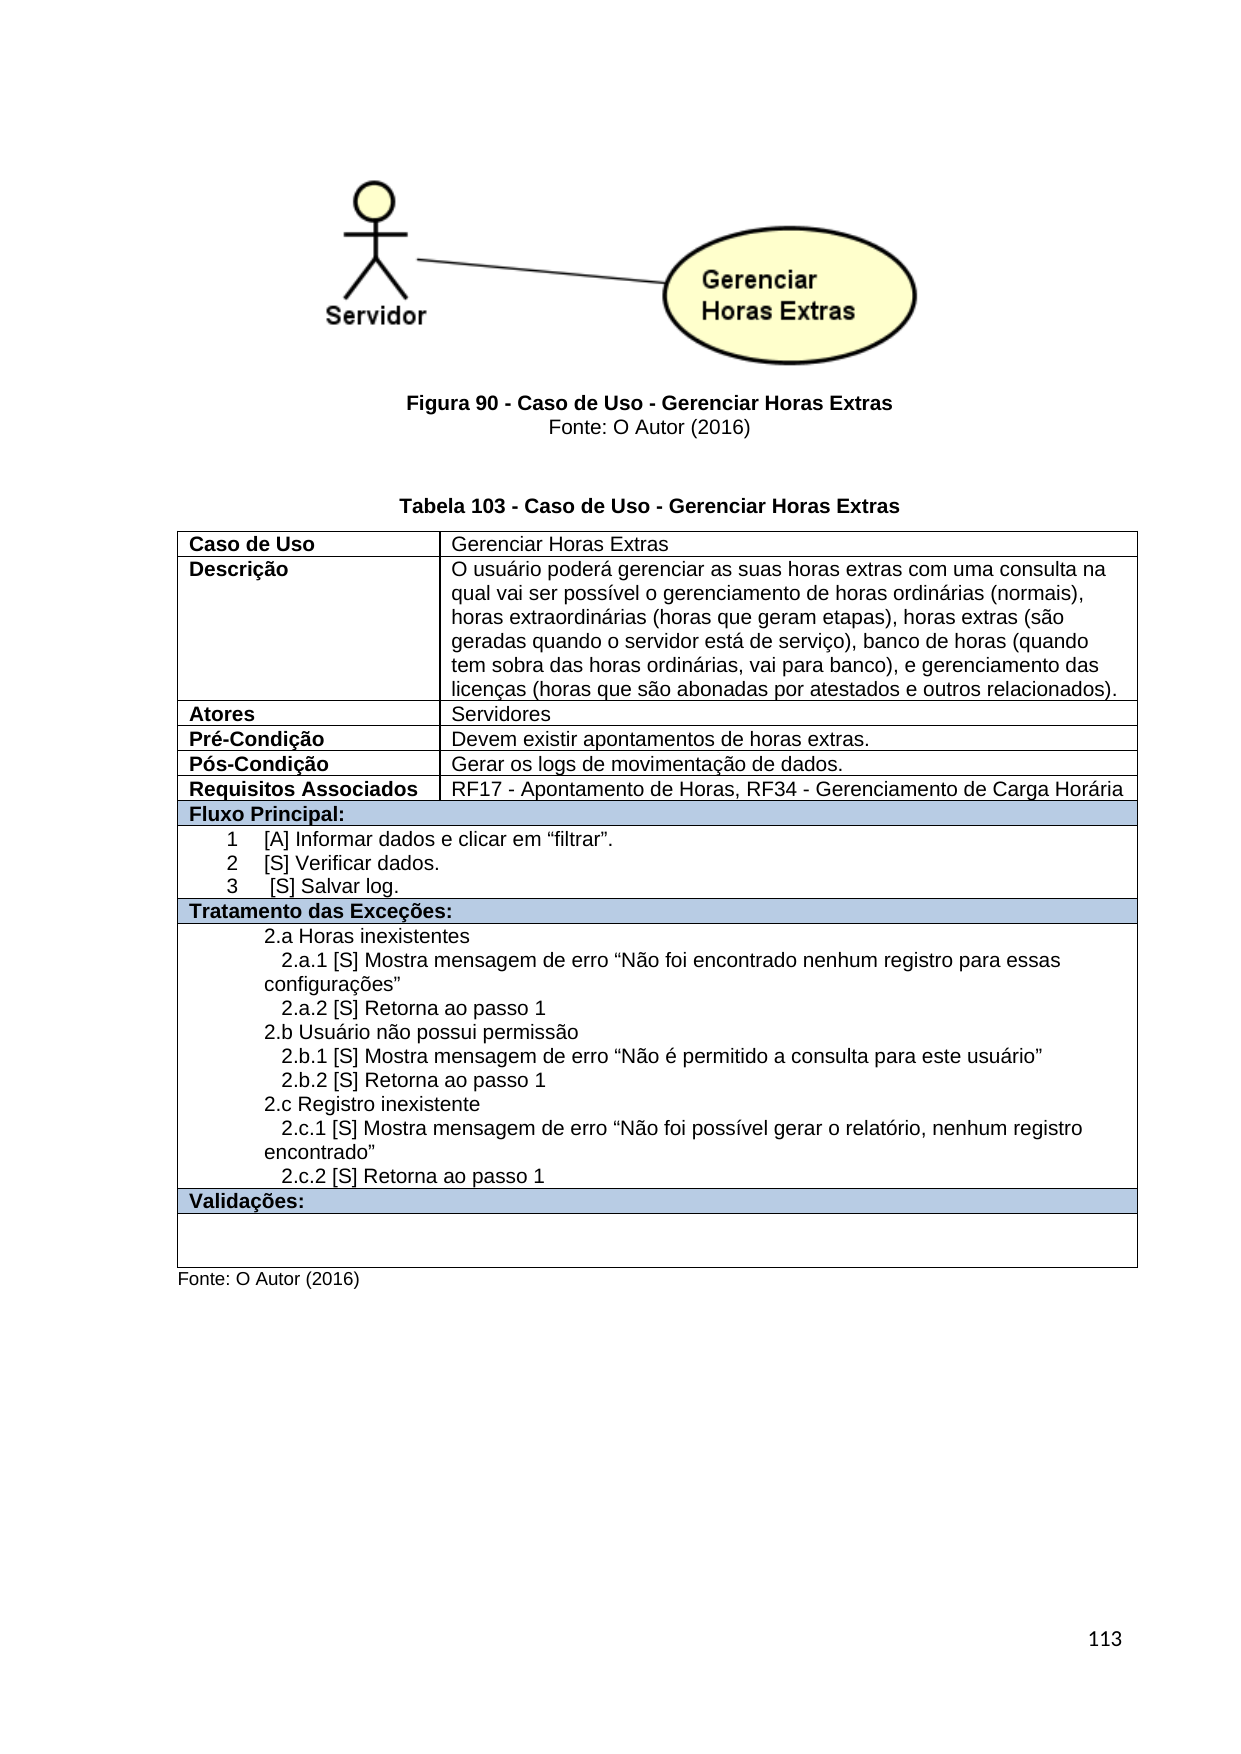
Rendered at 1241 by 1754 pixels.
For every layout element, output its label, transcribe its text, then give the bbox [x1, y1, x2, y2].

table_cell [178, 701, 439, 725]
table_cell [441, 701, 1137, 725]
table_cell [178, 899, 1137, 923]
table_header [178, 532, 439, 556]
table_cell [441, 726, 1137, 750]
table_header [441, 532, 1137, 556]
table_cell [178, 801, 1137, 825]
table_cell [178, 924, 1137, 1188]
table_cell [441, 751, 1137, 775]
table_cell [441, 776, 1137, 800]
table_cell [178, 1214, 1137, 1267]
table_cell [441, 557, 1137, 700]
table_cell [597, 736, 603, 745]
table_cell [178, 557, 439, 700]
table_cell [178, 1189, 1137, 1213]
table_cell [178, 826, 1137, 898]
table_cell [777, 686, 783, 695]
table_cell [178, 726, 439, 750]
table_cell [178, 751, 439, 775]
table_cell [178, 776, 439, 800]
text Fonte: O Autor (2016) [177, 1268, 1157, 1289]
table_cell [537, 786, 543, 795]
picture [324, 177, 922, 366]
text Figura 90 - Caso de Uso - Gerenciar Horas Extras [177, 391, 1122, 414]
text Fonte: O Autor (2016) [177, 414, 1122, 438]
text Tabela 103 - Caso de Uso - Gerenciar Horas Extras [177, 494, 1122, 518]
